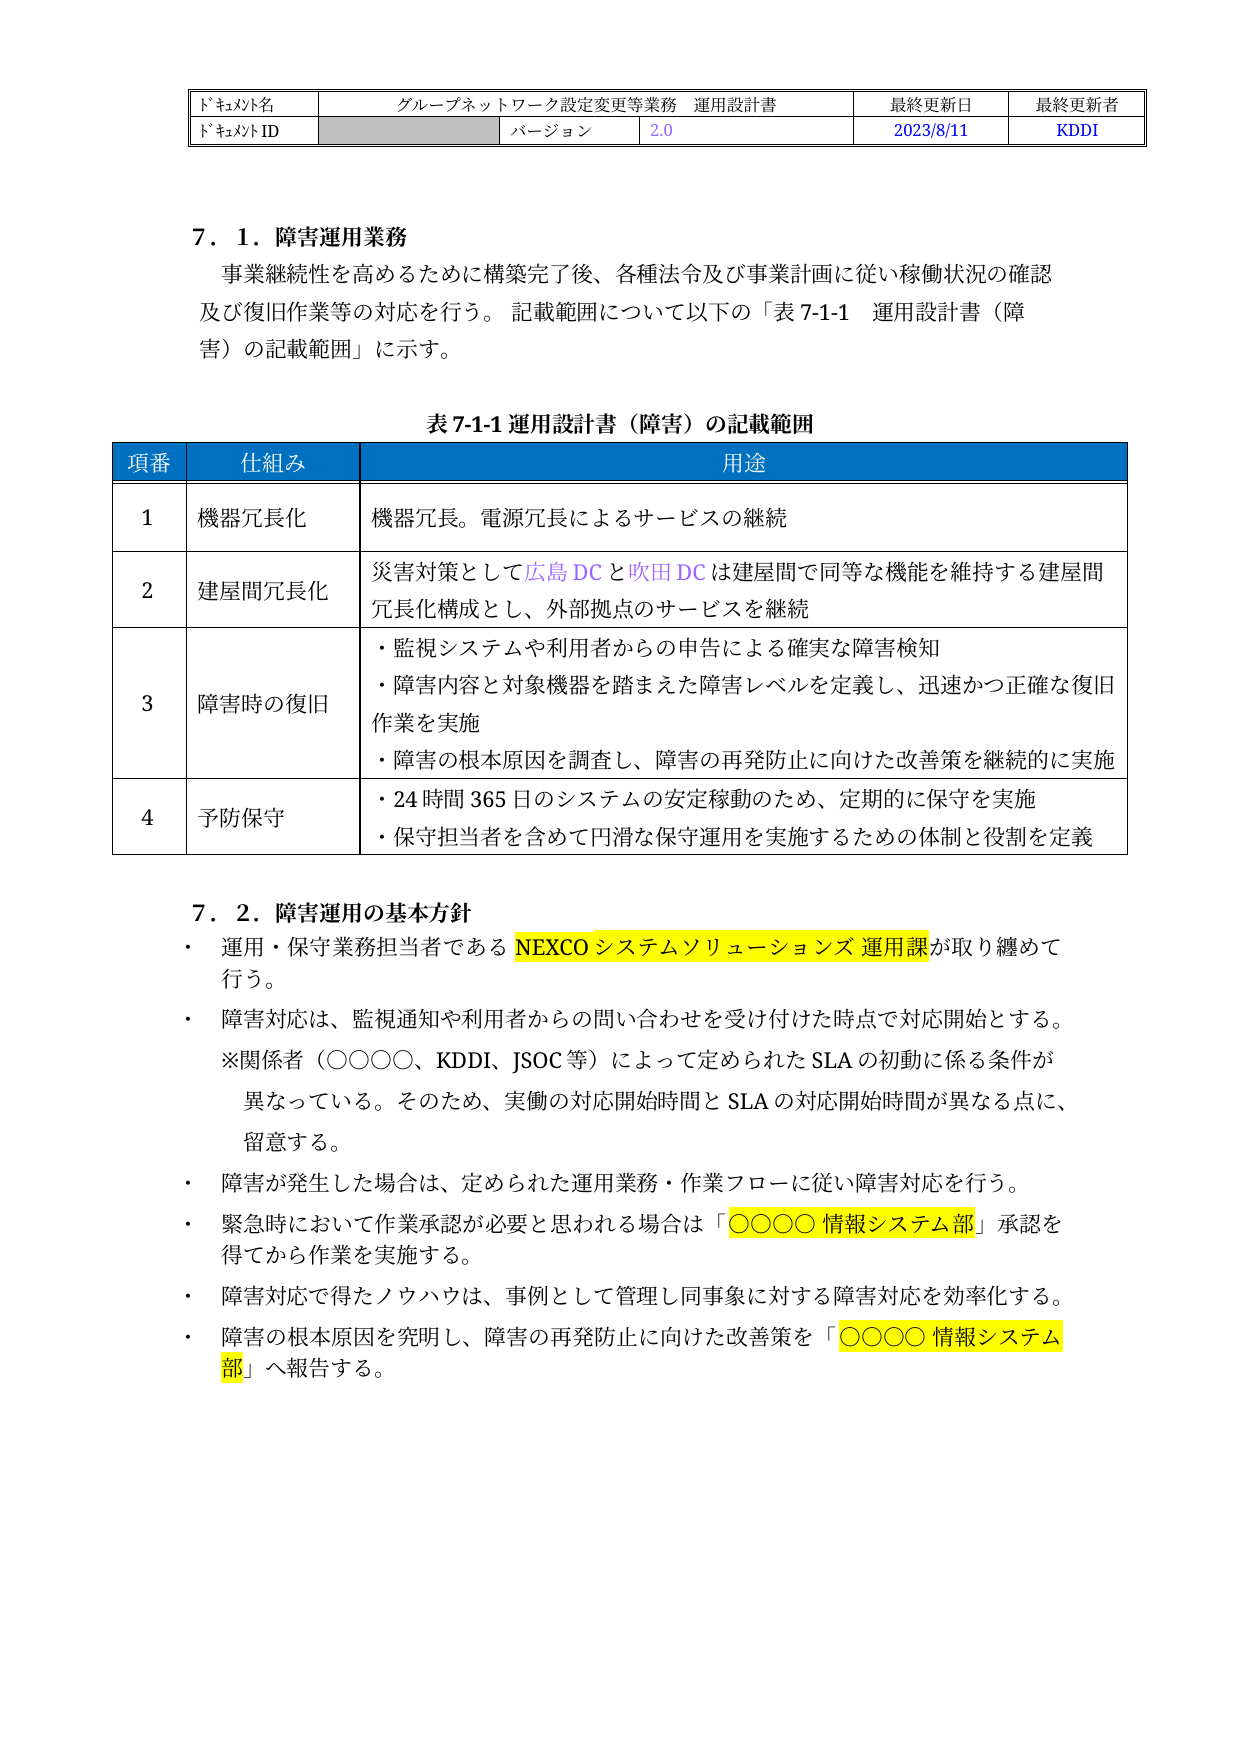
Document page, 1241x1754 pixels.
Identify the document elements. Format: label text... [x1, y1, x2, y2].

list 運用・保守業務担当者であるNEXCOシステムソリューションズ 運用課が取り纏めて行う。 [177, 930, 1063, 993]
list 障害対応で得たノウハウは、事例として管理し同事象に対する障害対応を効率化する。 [177, 1279, 1063, 1311]
list 異なっている。そのため、実働の対応開始時間とSLAの対応開始時間が異なる点に、 [221, 1084, 1063, 1116]
table_header 用途 [361, 443, 1127, 480]
text 事業継続性を高めるために構築完了後、各種法令及び事業計画に従い稼働状況の確認及び復旧作業等の対応を行う。 記載範囲について以下の「表7-1-1 運用設計書（障害）の記載範囲」に示す。 [199, 254, 1063, 367]
text 表7-1-1 運用設計書（障害）の記載範囲 [177, 404, 1063, 442]
table_cell 機器冗長。電源冗長によるサービスの継続 [361, 484, 1127, 551]
table_cell ・監視システムや利用者からの申告による確実な障害検知 ・障害内容と対象機器を踏まえた障害レベルを定義し、迅速かつ正確な復旧作業を実施 ・障害の根本原因を調査し、障害の再発防止に向けた改善策を継続的に実施 [361, 628, 1127, 778]
list 留意する。 [221, 1125, 1063, 1157]
table_header 仕組み [187, 443, 359, 480]
list 緊急時において作業承認が必要と思われる場合は「○○○○ 情報システム部」承認を得てから作業を実施する。 [177, 1207, 1063, 1270]
table_cell 4 [113, 779, 186, 854]
list 障害の根本原因を究明し、障害の再発防止に向けた改善策を「○○○○ 情報システム部」へ報告する。 [177, 1320, 1063, 1383]
list 障害対応は、監視通知や利用者からの問い合わせを受け付けた時点で対応開始とする。 [177, 1003, 1063, 1034]
table_cell 3 [113, 628, 186, 778]
list ※関係者（○○○○、KDDI、JSOC等）によって定められたSLAの初動に係る条件が [221, 1043, 1063, 1075]
table_cell 災害対策として広島DCと吹田DCは建屋間で同等な機能を維持する建屋間冗長化構成とし、外部拠点のサービスを継続 [361, 552, 1127, 627]
table_cell 建屋間冗長化 [187, 552, 359, 627]
subtitle ７．１．障害運用業務 [177, 217, 1063, 254]
table_cell 予防保守 [187, 779, 359, 854]
table_cell 障害時の復旧 [187, 628, 359, 778]
table_cell 1 [113, 484, 186, 551]
list 障害が発生した場合は、定められた運用業務・作業フローに従い障害対応を行う。 [177, 1166, 1063, 1198]
subtitle ７．２．障害運用の基本方針 [177, 893, 1063, 930]
table_cell 2 [113, 552, 186, 627]
table_cell ・24時間365日のシステムの安定稼動のため、定期的に保守を実施 ・保守担当者を含めて円滑な保守運用を実施するための体制と役割を定義 [361, 779, 1127, 854]
table_header 項番 [113, 443, 186, 480]
table_cell 機器冗長化 [187, 484, 359, 551]
